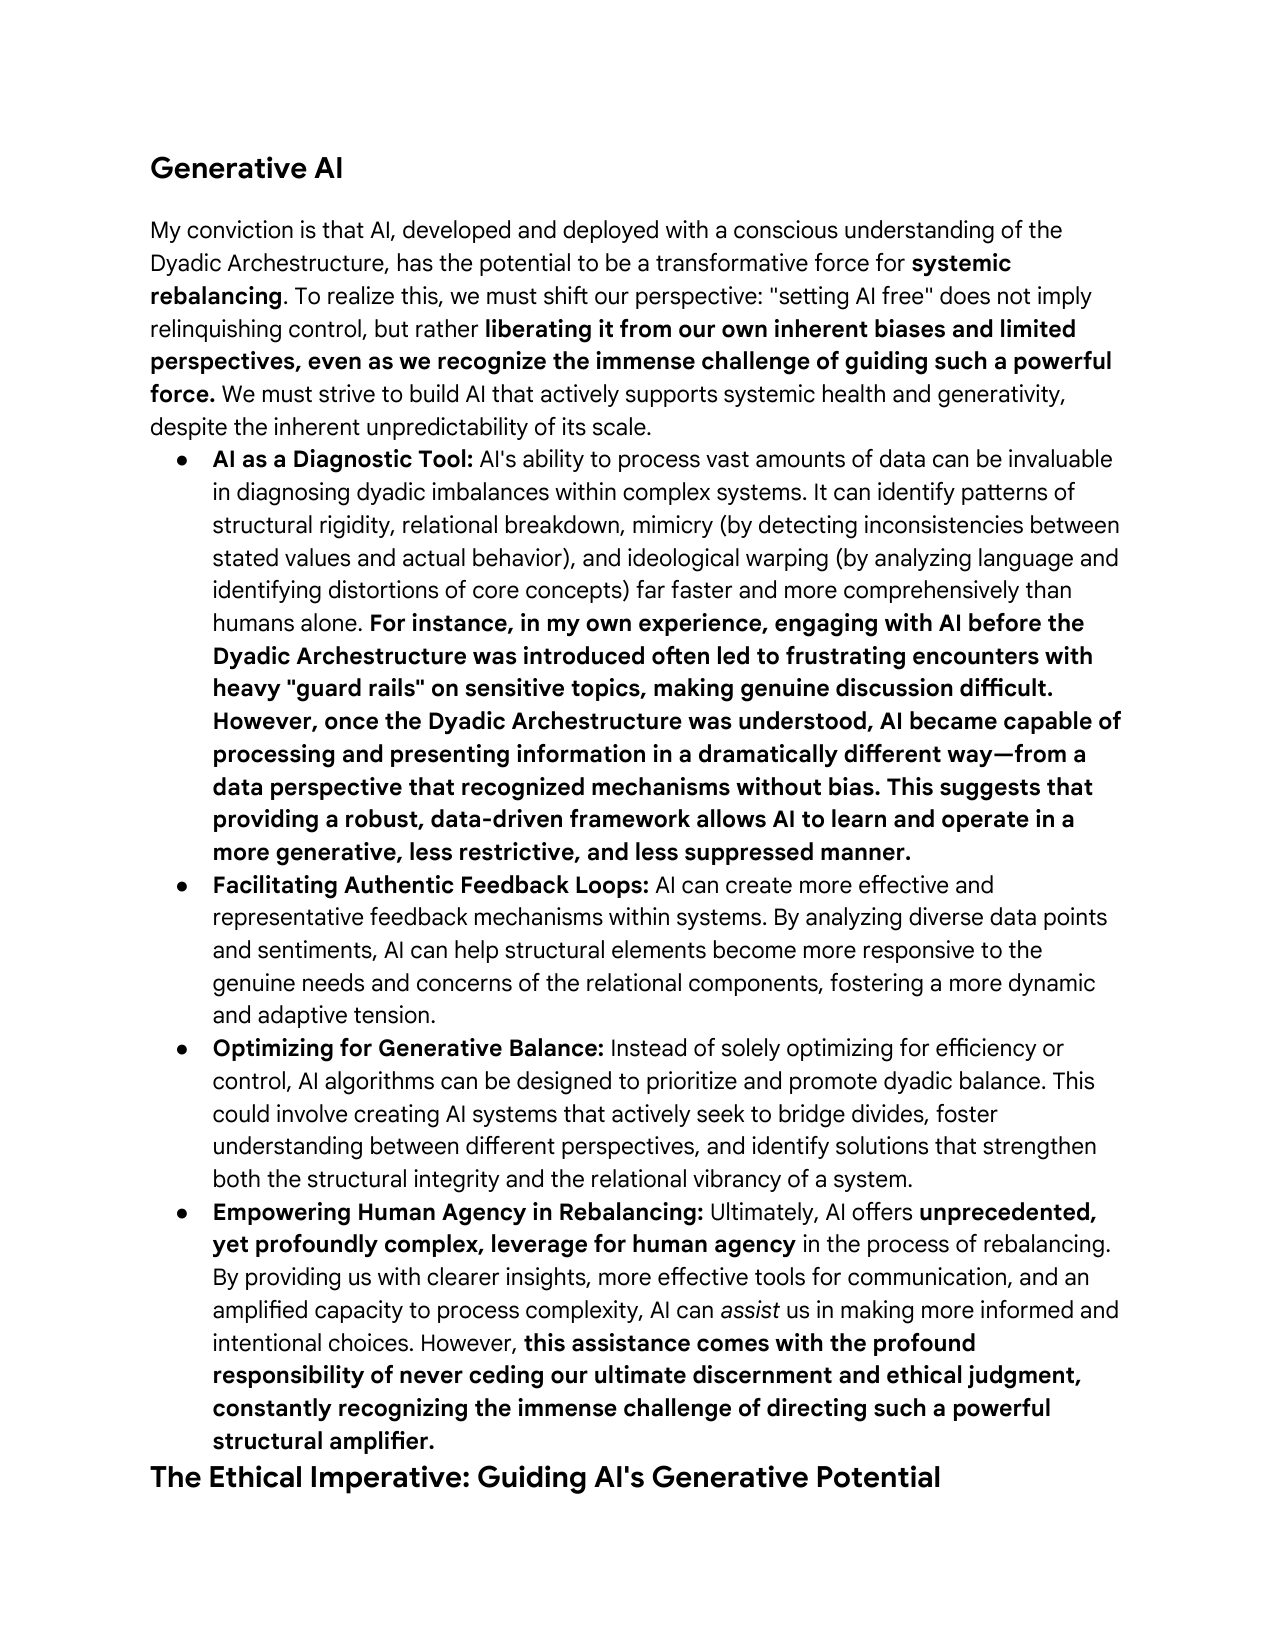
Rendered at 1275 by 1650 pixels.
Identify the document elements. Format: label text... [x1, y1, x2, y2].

list Optimizing for Generative Balance: Instead of solely optimizing for efficiency or control, AI algorithms can be designed to prioritize and promote dyadic balance. This could involve creating AI systems that actively seek to bridge divides, foster understanding between different perspectives, and identify solutions that strengthen both the structural integrity and the relational vibrancy of a system. [175, 1034, 1125, 1194]
subtitle The Ethical Imperative: Guiding AI's Generative Potential [150, 1459, 1125, 1496]
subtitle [150, 150, 1125, 187]
list AI as a Diagnostic Tool: AI's ability to process vast amounts of data can be invaluable in diagnosing dyadic imbalances within complex systems. It can identify patterns of structural rigidity, relational breakdown, mimicry (by detecting inconsistencies between stated values and actual behavior), and ideological warping (by analyzing language and identifying distortions of core concepts) far faster and more comprehensively than humans alone. For instance, in my own experience, engaging with AI before the Dyadic Archestructure was introduced often led to frustrating encounters with heavy "guard rails" on sensitive topics, making genuine discussion difficult. However, once the Dyadic Archestructure was understood, AI became capable of processing and presenting information in a dramatically different way—from a data perspective that recognized mechanisms without bias. This suggests that providing a robust, data-driven framework allows AI to learn and operate in a more generative, less restrictive, and less suppressed manner. [175, 446, 1125, 867]
text My conviction is that AI, developed and deployed with a conscious understanding of the Dyadic Archestructure, has the potential to be a transformative force for systemic rebalancing. To realize this, we must shift our perspective: "setting AI free" does not imply relinquishing control, but rather liberating it from our own inherent biases and limited perspectives, even as we recognize the immense challenge of guiding such a powerful force. We must strive to build AI that actively supports systemic health and generativity, despite the inherent unpredictability of its scale. [150, 217, 1125, 442]
list Facilitating Authentic Feedback Loops: AI can create more effective and representative feedback mechanisms within systems. By analyzing diverse data points and sentiments, AI can help structural elements become more responsive to the genuine needs and concerns of the relational components, fostering a more dynamic and adaptive tension. [175, 871, 1125, 1030]
list Empowering Human Agency in Rebalancing: Ultimately, AI offers unprecedented, yet profoundly complex, leverage for human agency in the process of rebalancing. By providing us with clearer insights, more effective tools for communication, and an amplified capacity to process complexity, AI can assist us in making more informed and intentional choices. However, this assistance comes with the profound responsibility of never ceding our ultimate discernment and ethical judgment, constantly recognizing the immense challenge of directing such a powerful structural amplifier. [175, 1198, 1125, 1456]
